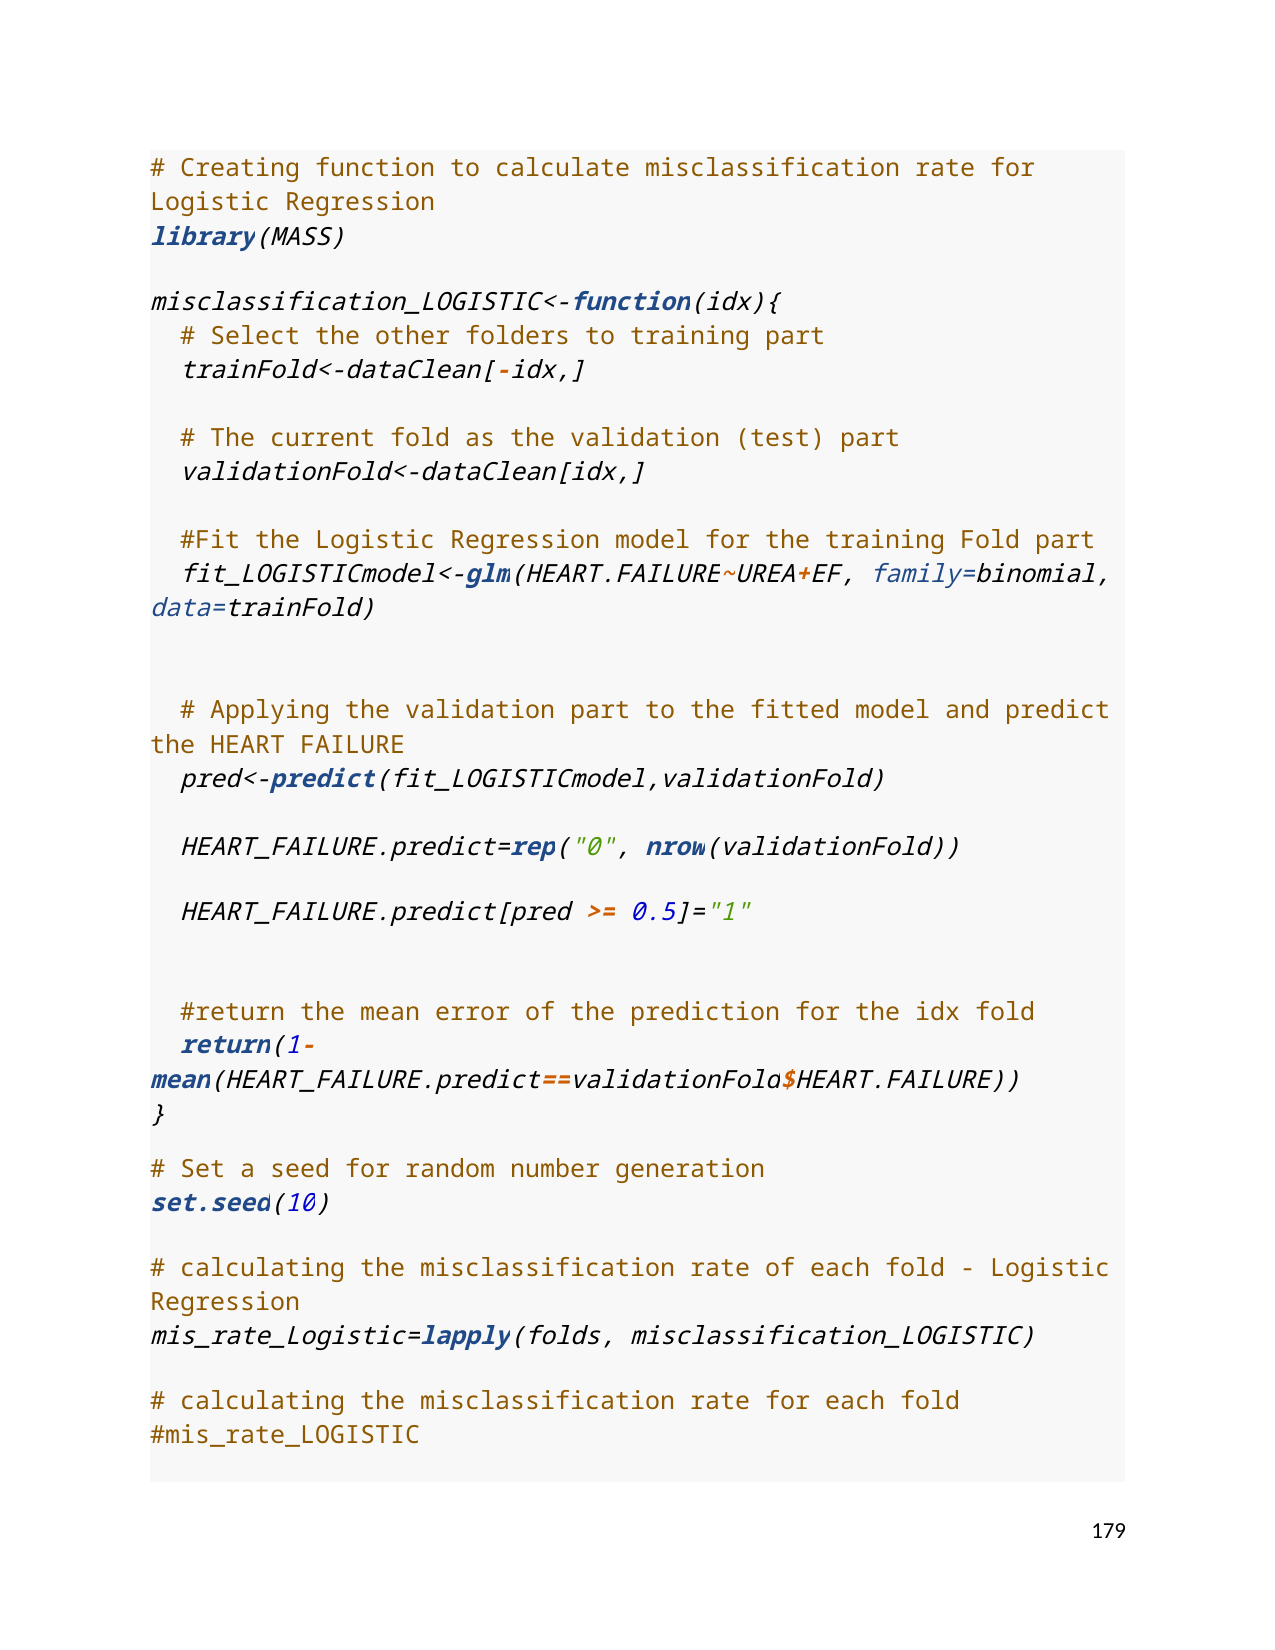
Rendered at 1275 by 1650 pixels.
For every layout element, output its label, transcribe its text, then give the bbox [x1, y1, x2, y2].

text # Creating function to calculate misclassification rate for Logistic Regression library(MASS) misclassification_LOGISTIC<-function(idx){ # Select the other folders to training part trainFold<-dataClean[-idx,] # The current fold as the validation (test) part validationFold<-dataClean[idx,] #Fit the Logistic Regression model for the training Fold part fit_LOGISTICmodel<-glm(HEART.FAILURE~UREA+EF, family=binomial, data=trainFold) # Applying the validation part to the fitted model and predict the HEART FAILURE pred<-predict(fit_LOGISTICmodel,validationFold) HEART_FAILURE.predict=rep("0", nrow(validationFold)) HEART_FAILURE.predict[pred >= 0.5]="1" #return the mean error of the prediction for the idx fold return(1-mean(HEART_FAILURE.predict==validationFold$HEART.FAILURE)) } [150, 150, 1125, 1129]
